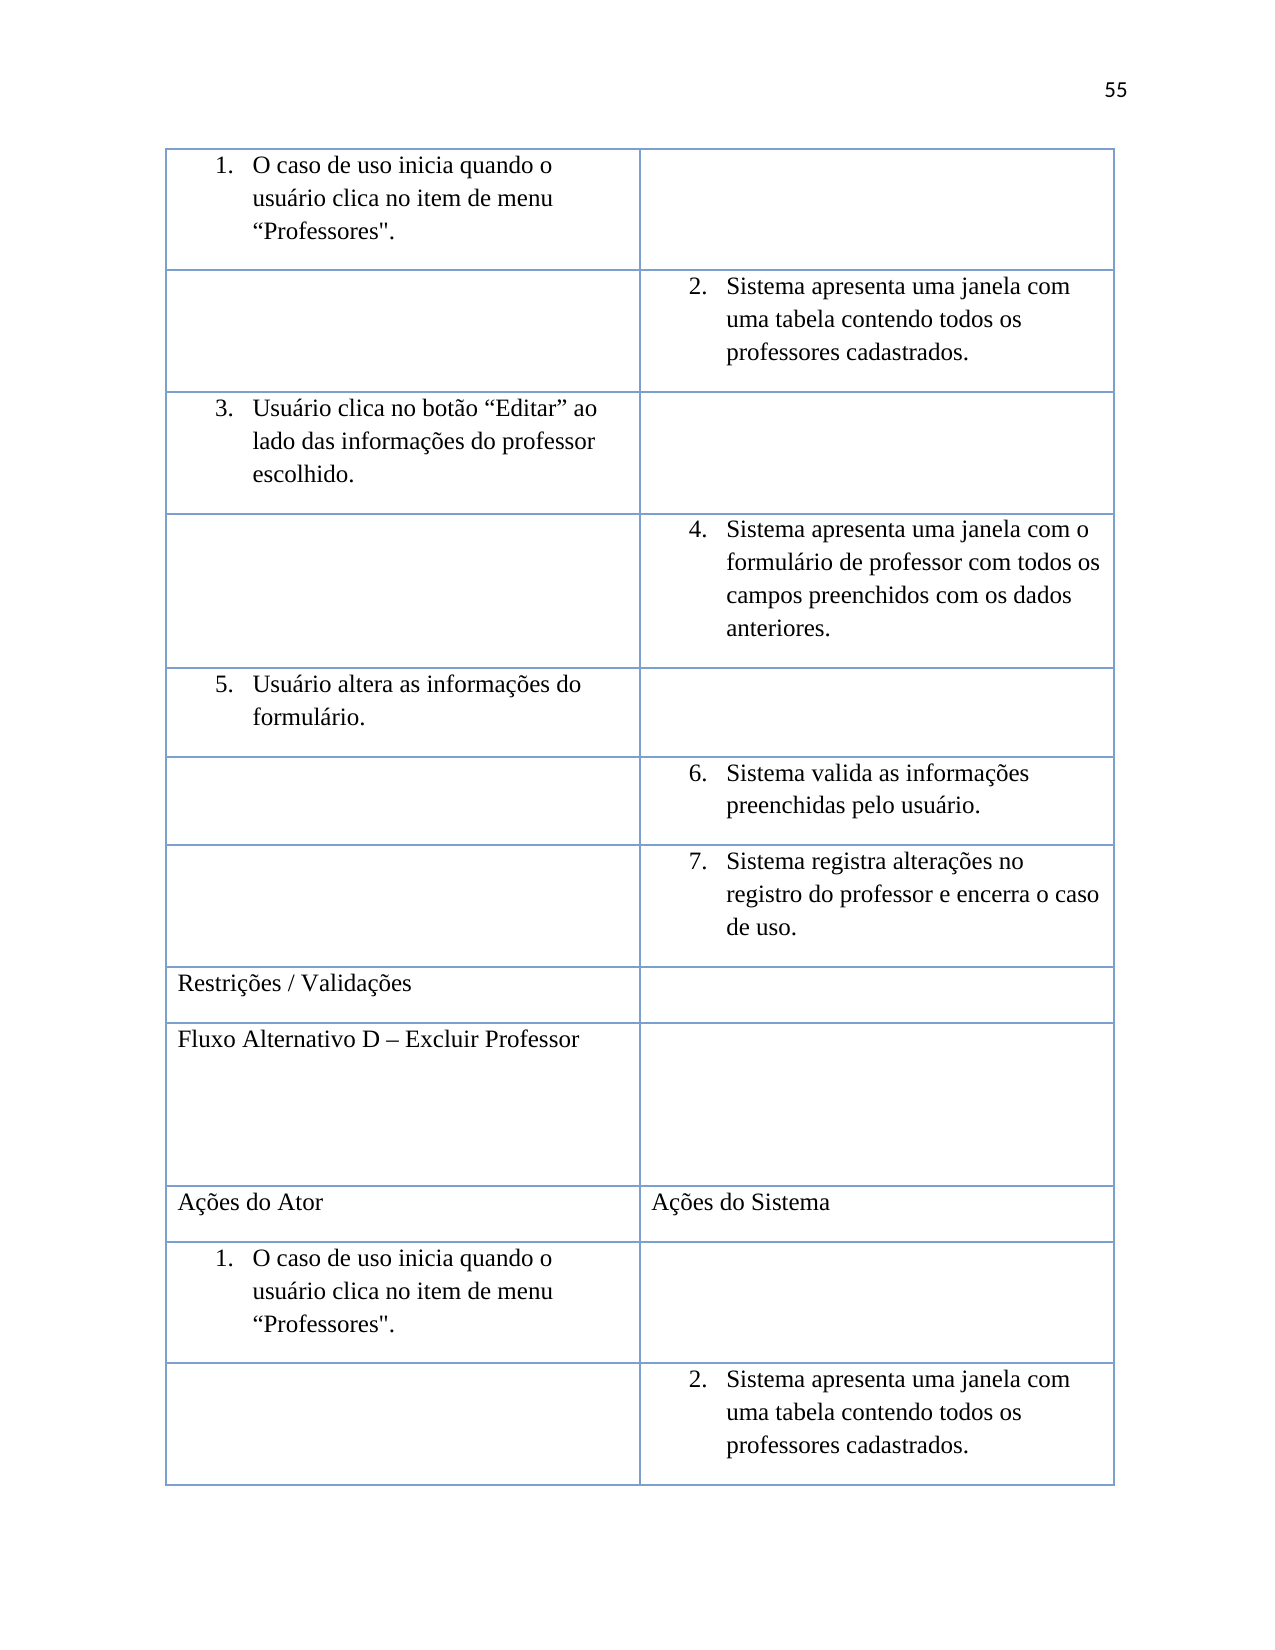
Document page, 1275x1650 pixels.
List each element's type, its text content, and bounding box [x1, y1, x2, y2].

table_cell [641, 1024, 1113, 1185]
table_cell Usuário altera as informações do formulário. [167, 669, 639, 756]
table_cell Sistema apresenta uma janela com o formulário de professor com todos os campos preenchidos com os dados anteriores. [641, 515, 1113, 667]
table_cell [167, 1364, 639, 1484]
table_cell Sistema valida as informações preenchidas pelo usuário. [641, 758, 1113, 844]
table_cell O caso de uso inicia quando o usuário clica no item de menu “Professores". [167, 150, 639, 269]
table_cell [167, 515, 639, 667]
table_cell [641, 393, 1113, 512]
table_cell [167, 758, 639, 844]
table_cell Sistema registra alterações no registro do professor e encerra o caso de uso. [641, 846, 1113, 966]
table_cell [167, 271, 639, 391]
table_cell [641, 1243, 1113, 1362]
table_cell Ações do Ator [167, 1187, 639, 1241]
table_cell [641, 968, 1113, 1022]
table_cell [641, 669, 1113, 756]
table_cell Ações do Sistema [641, 1187, 1113, 1241]
table_cell O caso de uso inicia quando o usuário clica no item de menu “Professores". [167, 1243, 639, 1362]
table_cell Usuário clica no botão “Editar” ao lado das informações do professor escolhido. [167, 393, 639, 512]
table_cell [167, 846, 639, 966]
table_cell Sistema apresenta uma janela com uma tabela contendo todos os professores cadastrados. [641, 1364, 1113, 1484]
table_cell Sistema apresenta uma janela com uma tabela contendo todos os professores cadastrados. [641, 271, 1113, 391]
table_cell Restrições / Validações [167, 968, 639, 1022]
table_cell [641, 150, 1113, 269]
table_cell Fluxo Alternativo D – Excluir Professor [167, 1024, 639, 1185]
